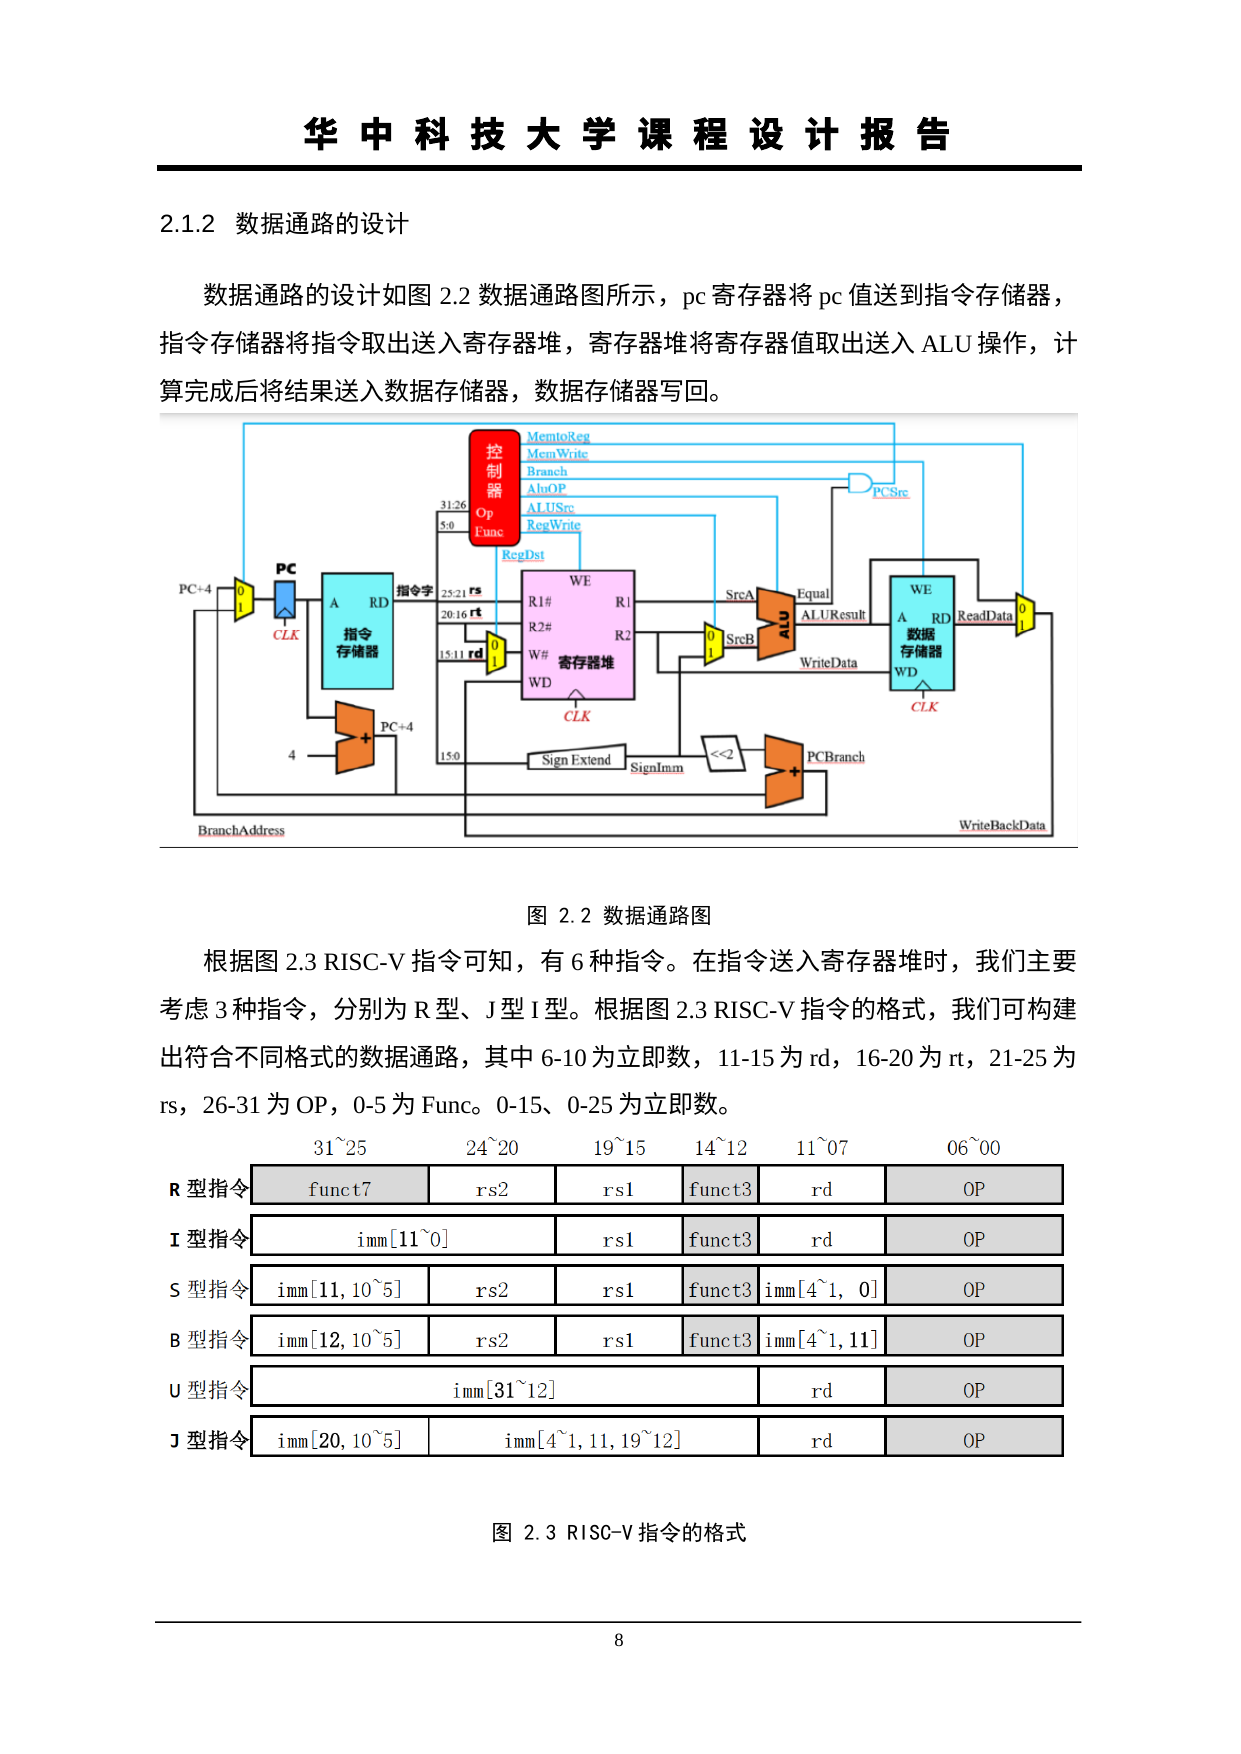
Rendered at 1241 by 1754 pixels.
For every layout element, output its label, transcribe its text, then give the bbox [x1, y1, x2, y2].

picture [159, 413, 1078, 848]
subtitle 数据通路的设计 [159, 198, 1078, 246]
text 图 2.3 RISC-V指令的格式 [159, 1519, 1078, 1544]
text 根据图2.3 RISC-V指令可知，有6种指令。在指令送入寄存器堆时，我们主要考虑3种指令，分别为R型、J型I型。根据图 2.3 RISC-V指令的格式，我们可构建出符合不同格式的数据通路，其中6-10为立即数，11-15为rd，16-20为rt，21-25为rs，26-31为OP，0-5为Func。0-15、0-25为立即数。 [159, 936, 1078, 1126]
text 数据通路的设计如图 2.2 数据通路图所示，pc寄存器将pc值送到指令存储器，指令存储器将指令取出送入寄存器堆，寄存器堆将寄存器值取出送入ALU操作，计算完成后将结果送入数据存储器，数据存储器写回。 [159, 270, 1078, 413]
picture [159, 1126, 1078, 1469]
text 图 2.2 数据通路图 [159, 901, 1078, 926]
